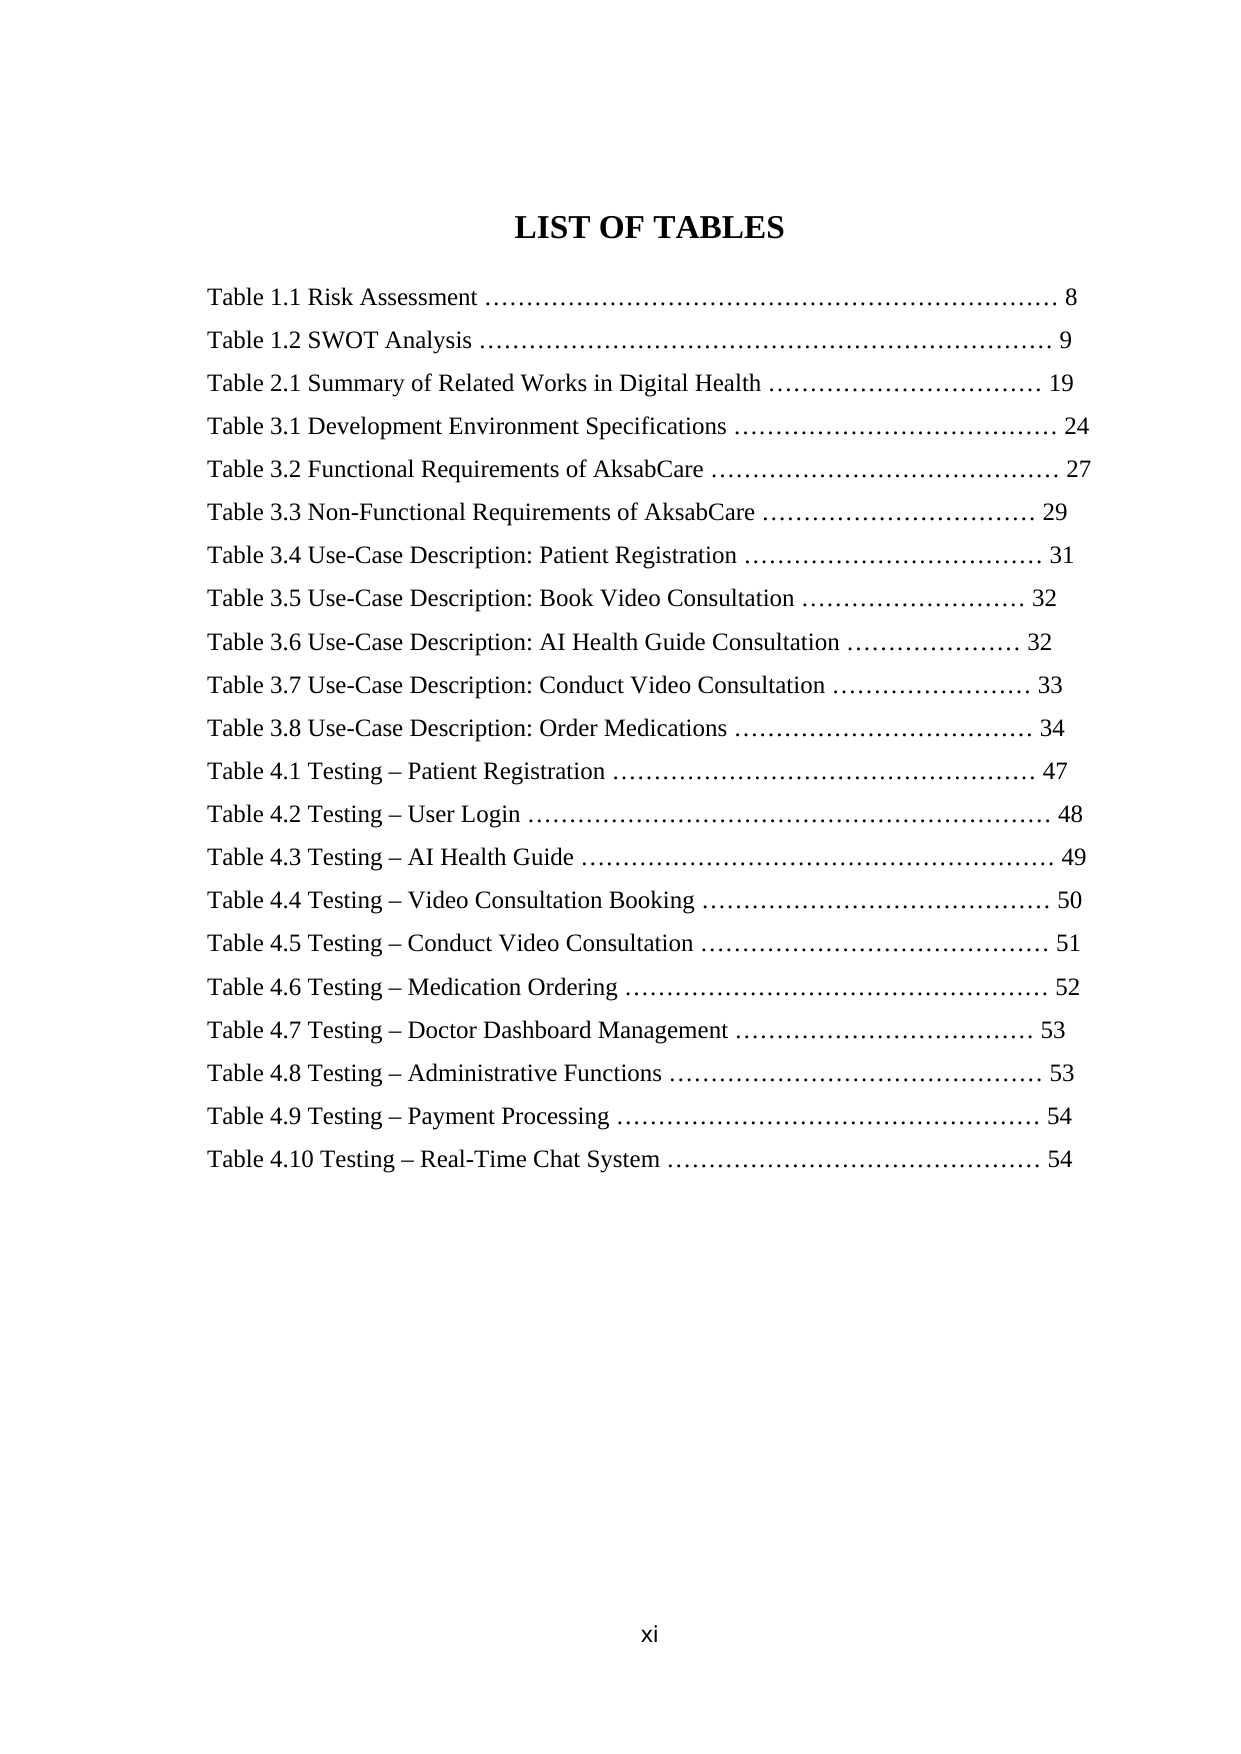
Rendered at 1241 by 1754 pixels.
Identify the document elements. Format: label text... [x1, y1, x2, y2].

text LIST OF TABLES [207, 207, 1092, 246]
text Table 1.1 Risk Assessment …………………………………………………………… 8 Table 1.2 SWOT Analysis …………………………………………………………… 9 Table 2.1 Summary of Related Works in Digital Health …………………………… 19 Table 3.1 Development Environment Specifications ………………………………… 24 Table 3.2 Functional Requirements of AksabCare …………………………………… 27 Table 3.3 Non-Functional Requirements of AksabCare …………………………… 29 Table 3.4 Use-Case Description: Patient Registration ……………………………… 31 Table 3.5 Use-Case Description: Book Video Consultation ……………………… 32 Table 3.6 Use-Case Description: AI Health Guide Consultation ………………… 32 Table 3.7 Use-Case Description: Conduct Video Consultation …………………… 33 Table 3.8 Use-Case Description: Order Medications ……………………………… 34 Table 4.1 Testing – Patient Registration …………………………………………… 47 Table 4.2 Testing – User Login ……………………………………………………… 48 Table 4.3 Testing – AI Health Guide ………………………………………………… 49 Table 4.4 Testing – Video Consultation Booking …………………………………… 50 Table 4.5 Testing – Conduct Video Consultation …………………………………… 51 Table 4.6 Testing – Medication Ordering …………………………………………… 52 Table 4.7 Testing – Doctor Dashboard Management ……………………………… 53 Table 4.8 Testing – Administrative Functions ……………………………………… 53 Table 4.9 Testing – Payment Processing …………………………………………… 54 Table 4.10 Testing – Real-Time Chat System ……………………………………… 54 [207, 282, 1092, 1173]
